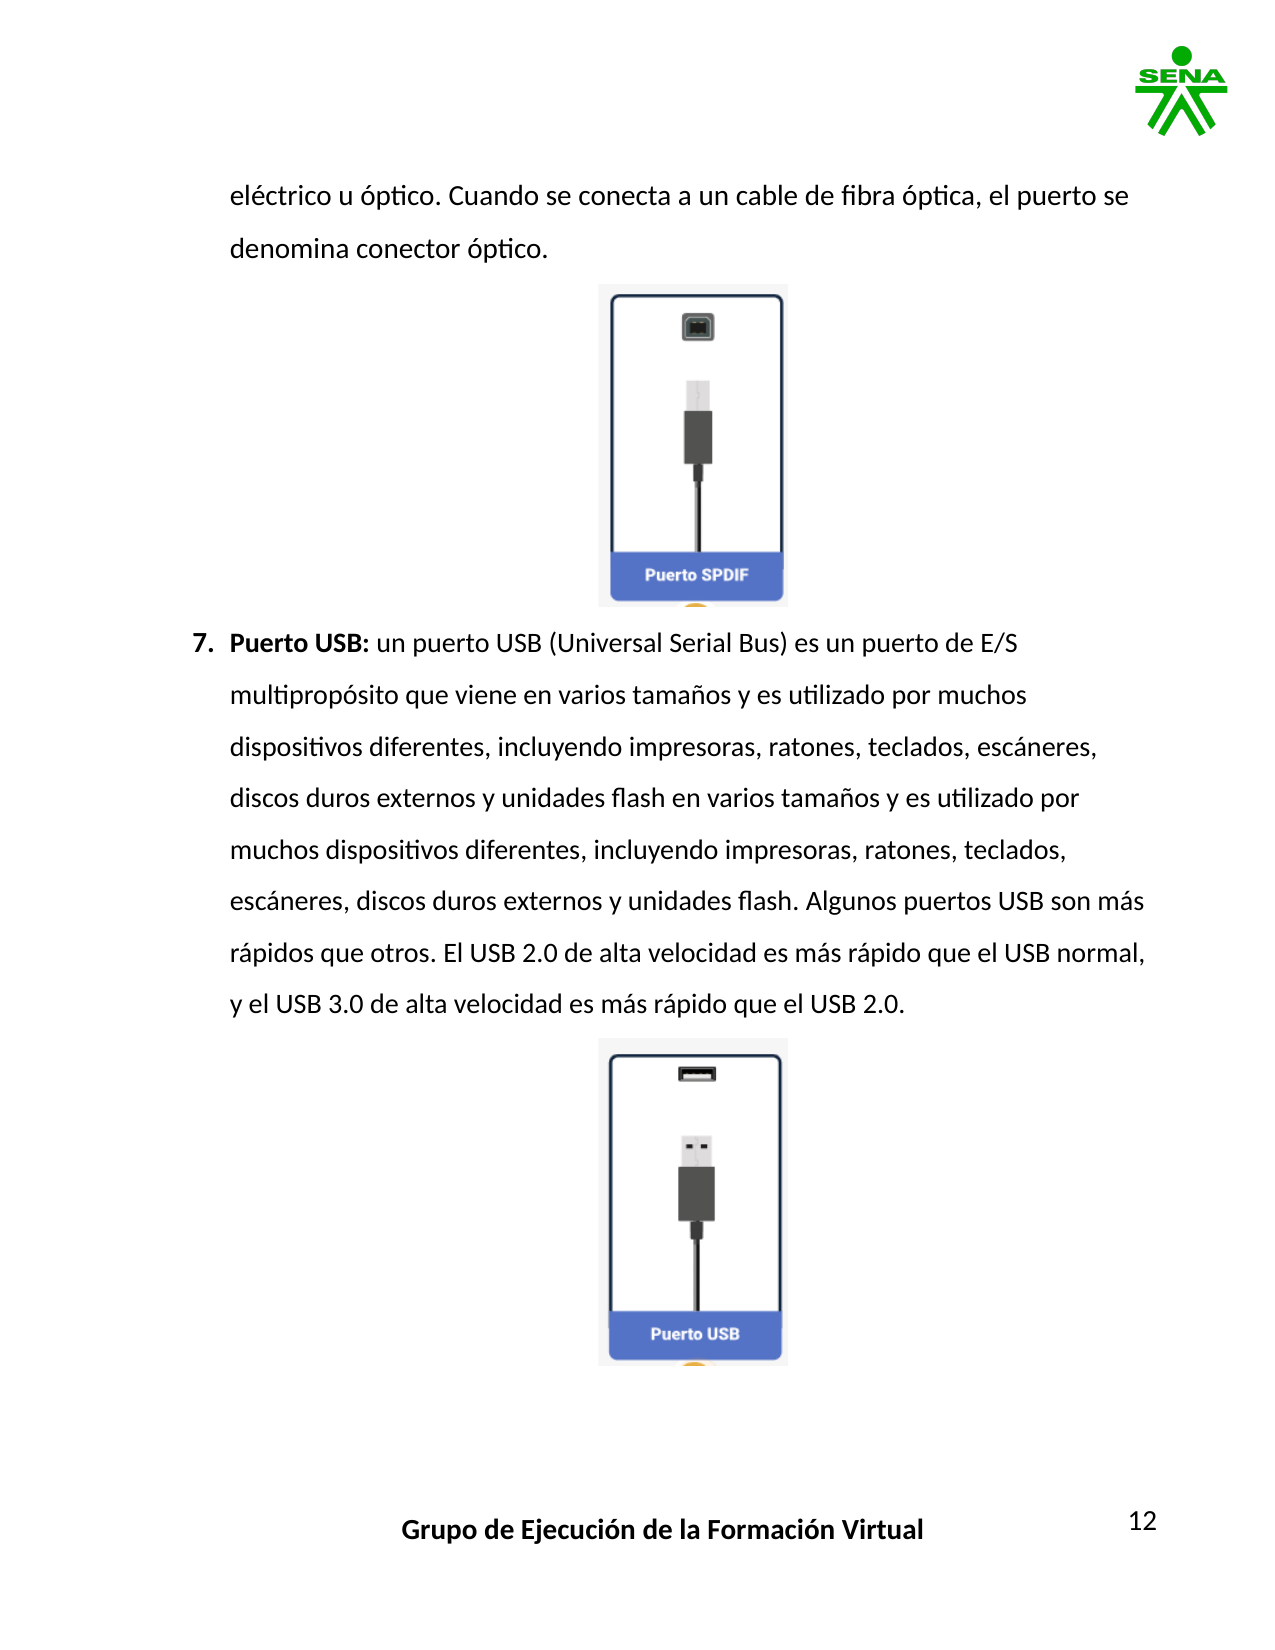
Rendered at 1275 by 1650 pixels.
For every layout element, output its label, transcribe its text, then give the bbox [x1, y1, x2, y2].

picture [598, 1038, 789, 1366]
picture [1135, 46, 1228, 136]
list Puerto USB: un puerto USB (Universal Serial Bus) es un puerto de E/S multipropósito que viene en varios tamaños y es utilizado por muchos dispositivos diferentes, incluyendo impresoras, ratones, teclados, escáneres, discos duros externos y unidades flash en varios tamaños y es utilizado por muchos dispositivos diferentes, incluyendo impresoras, ratones, teclados, escáneres, discos duros externos y unidades flash. Algunos puertos USB son más rápidos que otros. El USB 2.0 de alta velocidad es más rápido que el USB normal, y el USB 3.0 de alta velocidad es más rápido que el USB 2.0. [192, 624, 1157, 1021]
picture [598, 284, 789, 607]
